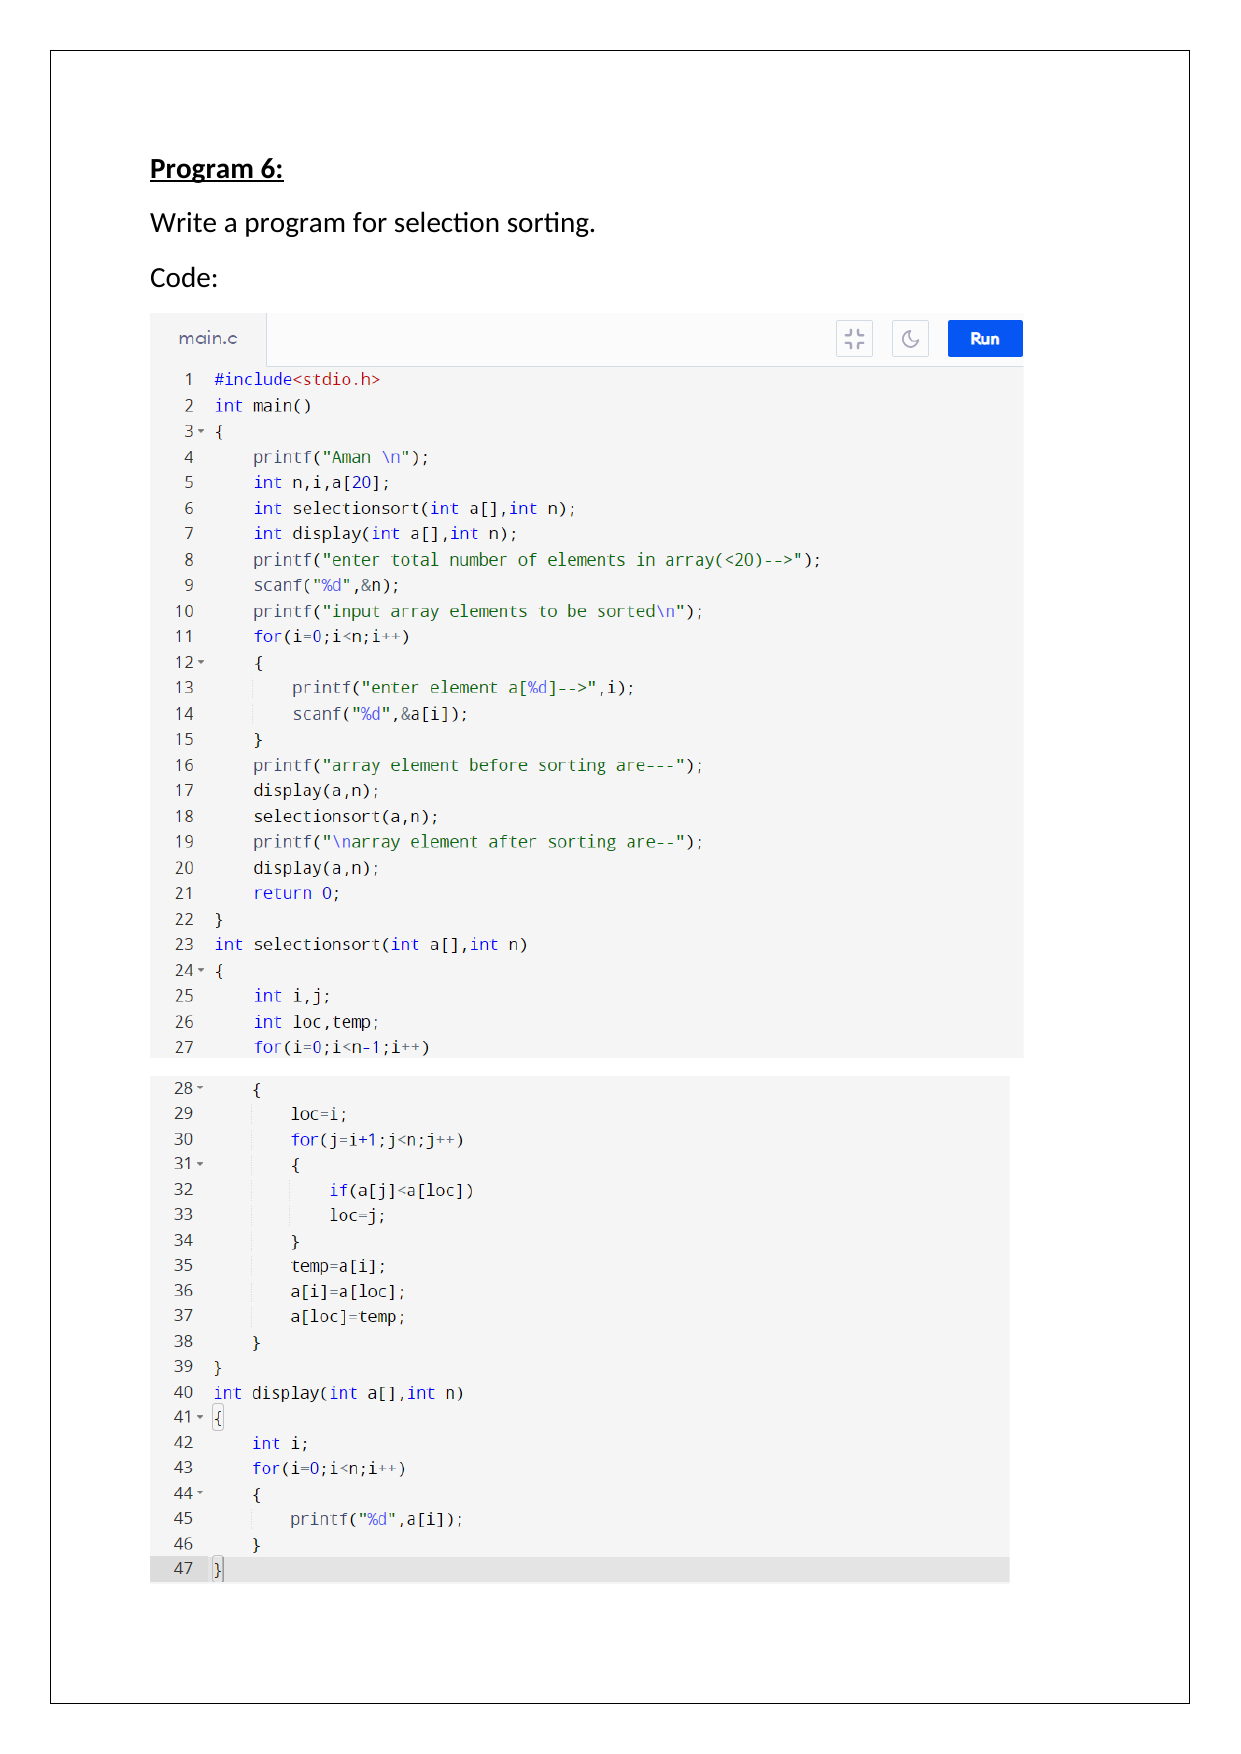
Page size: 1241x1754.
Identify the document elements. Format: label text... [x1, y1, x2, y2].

picture [150, 1076, 1010, 1584]
text Write a program for selection sorting. [150, 204, 1090, 240]
text Program 6: [150, 150, 1090, 186]
text Code: [150, 259, 1090, 294]
picture [150, 313, 1024, 1058]
